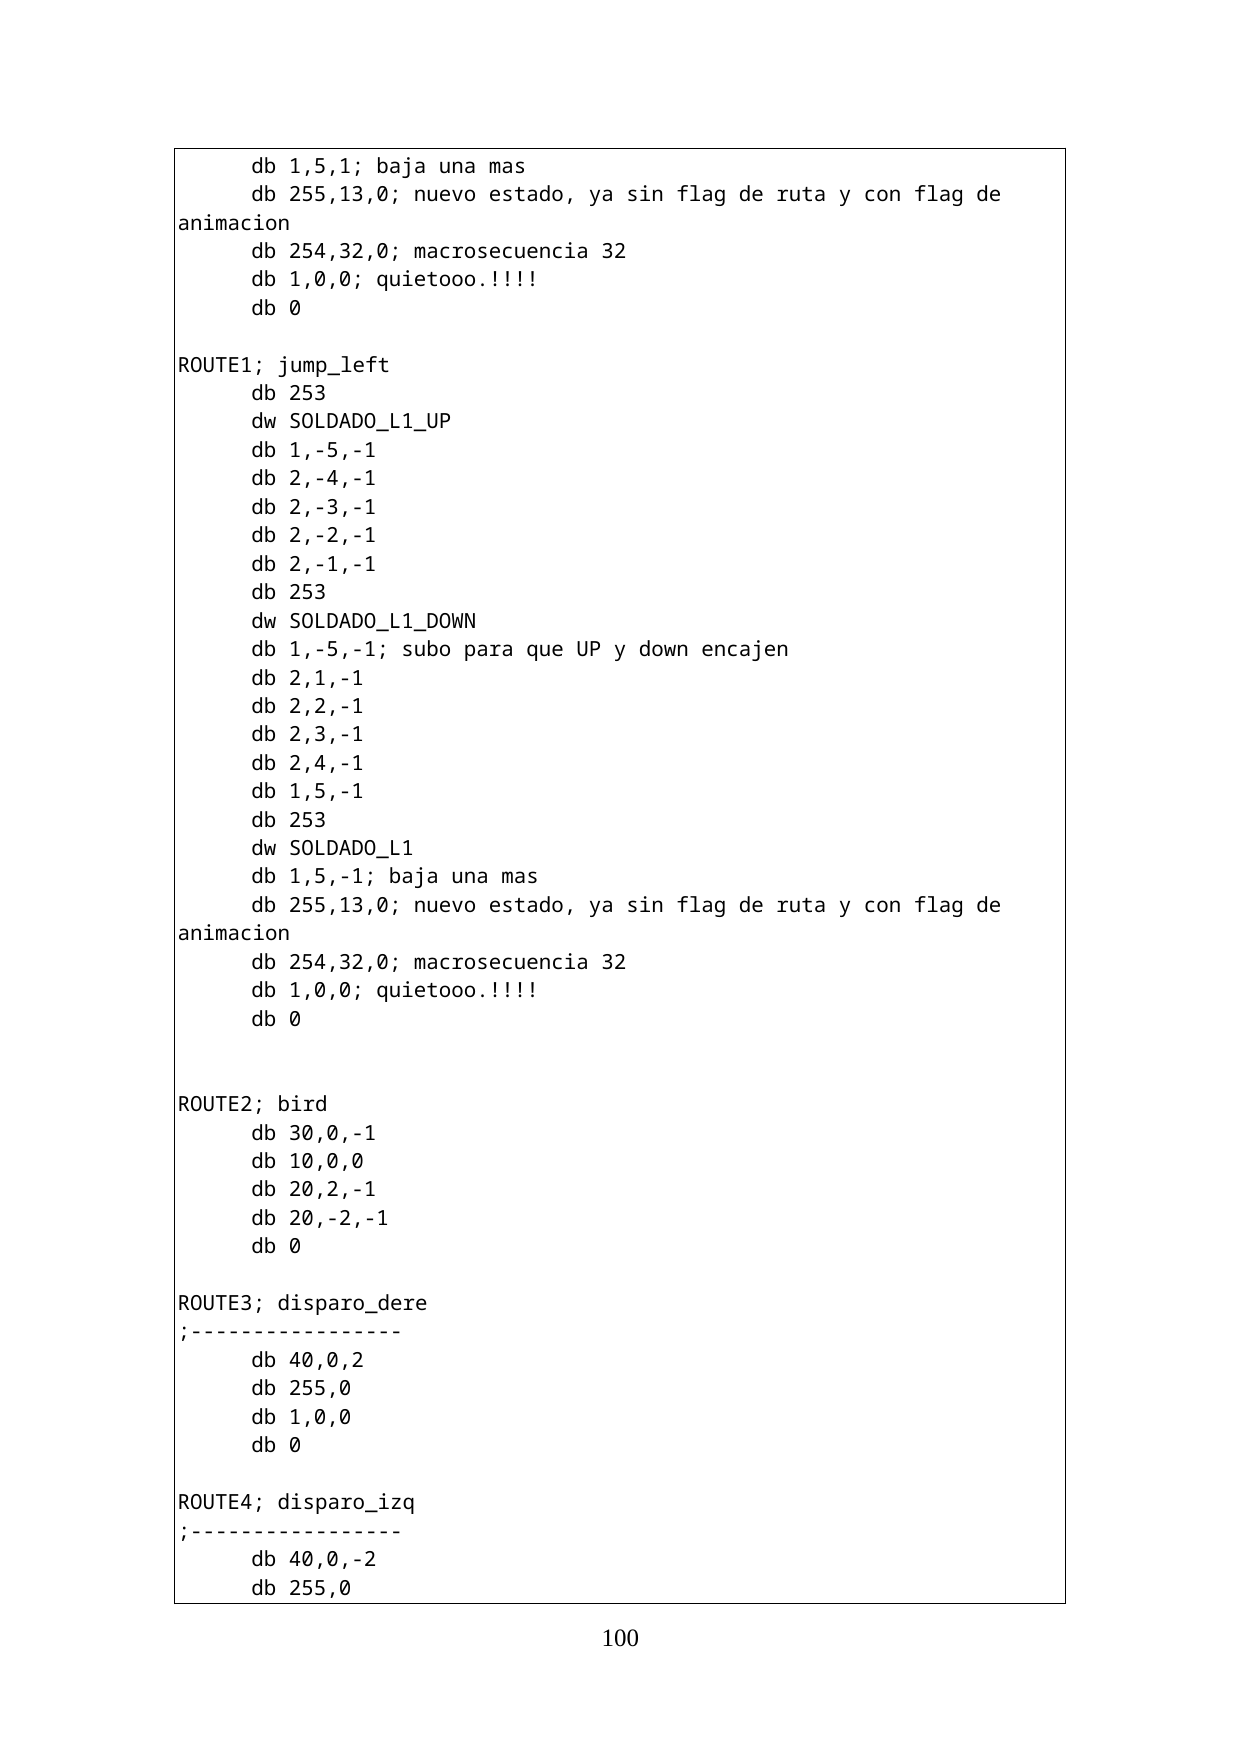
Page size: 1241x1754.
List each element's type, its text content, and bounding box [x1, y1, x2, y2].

text db 0 [177, 1430, 1063, 1459]
text db 253 [177, 577, 1063, 606]
text db 255,13,0; nuevo estado, ya sin flag de ruta y con flag de animacion [177, 179, 1063, 236]
text db 30,0,-1 [177, 1118, 1063, 1146]
text dw SOLDADO_L1_DOWN [177, 606, 1063, 634]
text db 1,0,0 [177, 1402, 1063, 1430]
text db 40,0,2 [177, 1345, 1063, 1373]
text db 40,0,-2 [177, 1544, 1063, 1569]
text db 253 [177, 378, 1063, 407]
text db 1,-5,-1 [177, 435, 1063, 463]
text dw SOLDADO_L1_UP [177, 407, 1063, 435]
text ROUTE2; bird [177, 1089, 1063, 1118]
text db 255,0 [175, 1569, 1065, 1603]
text db 2,-4,-1 [177, 463, 1063, 492]
text db 2,-1,-1 [177, 549, 1063, 577]
text db 2,2,-1 [177, 691, 1063, 719]
text db 1,-5,-1; subo para que UP y down encajen [177, 634, 1063, 663]
text db 10,0,0 [177, 1146, 1063, 1174]
text ;----------------- [177, 1516, 1063, 1544]
text db 20,-2,-1 [177, 1203, 1063, 1231]
text ROUTE4; disparo_izq [177, 1487, 1063, 1516]
text db 254,32,0; macrosecuencia 32 [177, 236, 1063, 264]
text db 1,5,-1; baja una mas [177, 862, 1063, 890]
text db 255,13,0; nuevo estado, ya sin flag de ruta y con flag de animacion [177, 890, 1063, 947]
text db 254,32,0; macrosecuencia 32 [177, 947, 1063, 975]
text ROUTE3; disparo_dere [177, 1288, 1063, 1317]
text db 2,-3,-1 [177, 492, 1063, 520]
text db 1,0,0; quietooo.!!!! [177, 975, 1063, 1004]
text db 2,-2,-1 [177, 520, 1063, 549]
text db 0 [177, 293, 1063, 321]
text ;----------------- [177, 1317, 1063, 1345]
text db 253 [177, 805, 1063, 833]
text db 2,1,-1 [177, 663, 1063, 691]
text db 0 [177, 1004, 1063, 1032]
text db 2,3,-1 [177, 719, 1063, 748]
text db 1,5,1; baja una mas [175, 149, 1065, 179]
text db 1,0,0; quietooo.!!!! [177, 264, 1063, 293]
text dw SOLDADO_L1 [177, 833, 1063, 862]
text db 20,2,-1 [177, 1174, 1063, 1203]
text db 0 [177, 1231, 1063, 1260]
text db 1,5,-1 [177, 776, 1063, 805]
text db 255,0 [177, 1373, 1063, 1402]
text db 2,4,-1 [177, 748, 1063, 776]
text ROUTE1; jump_left [177, 350, 1063, 378]
